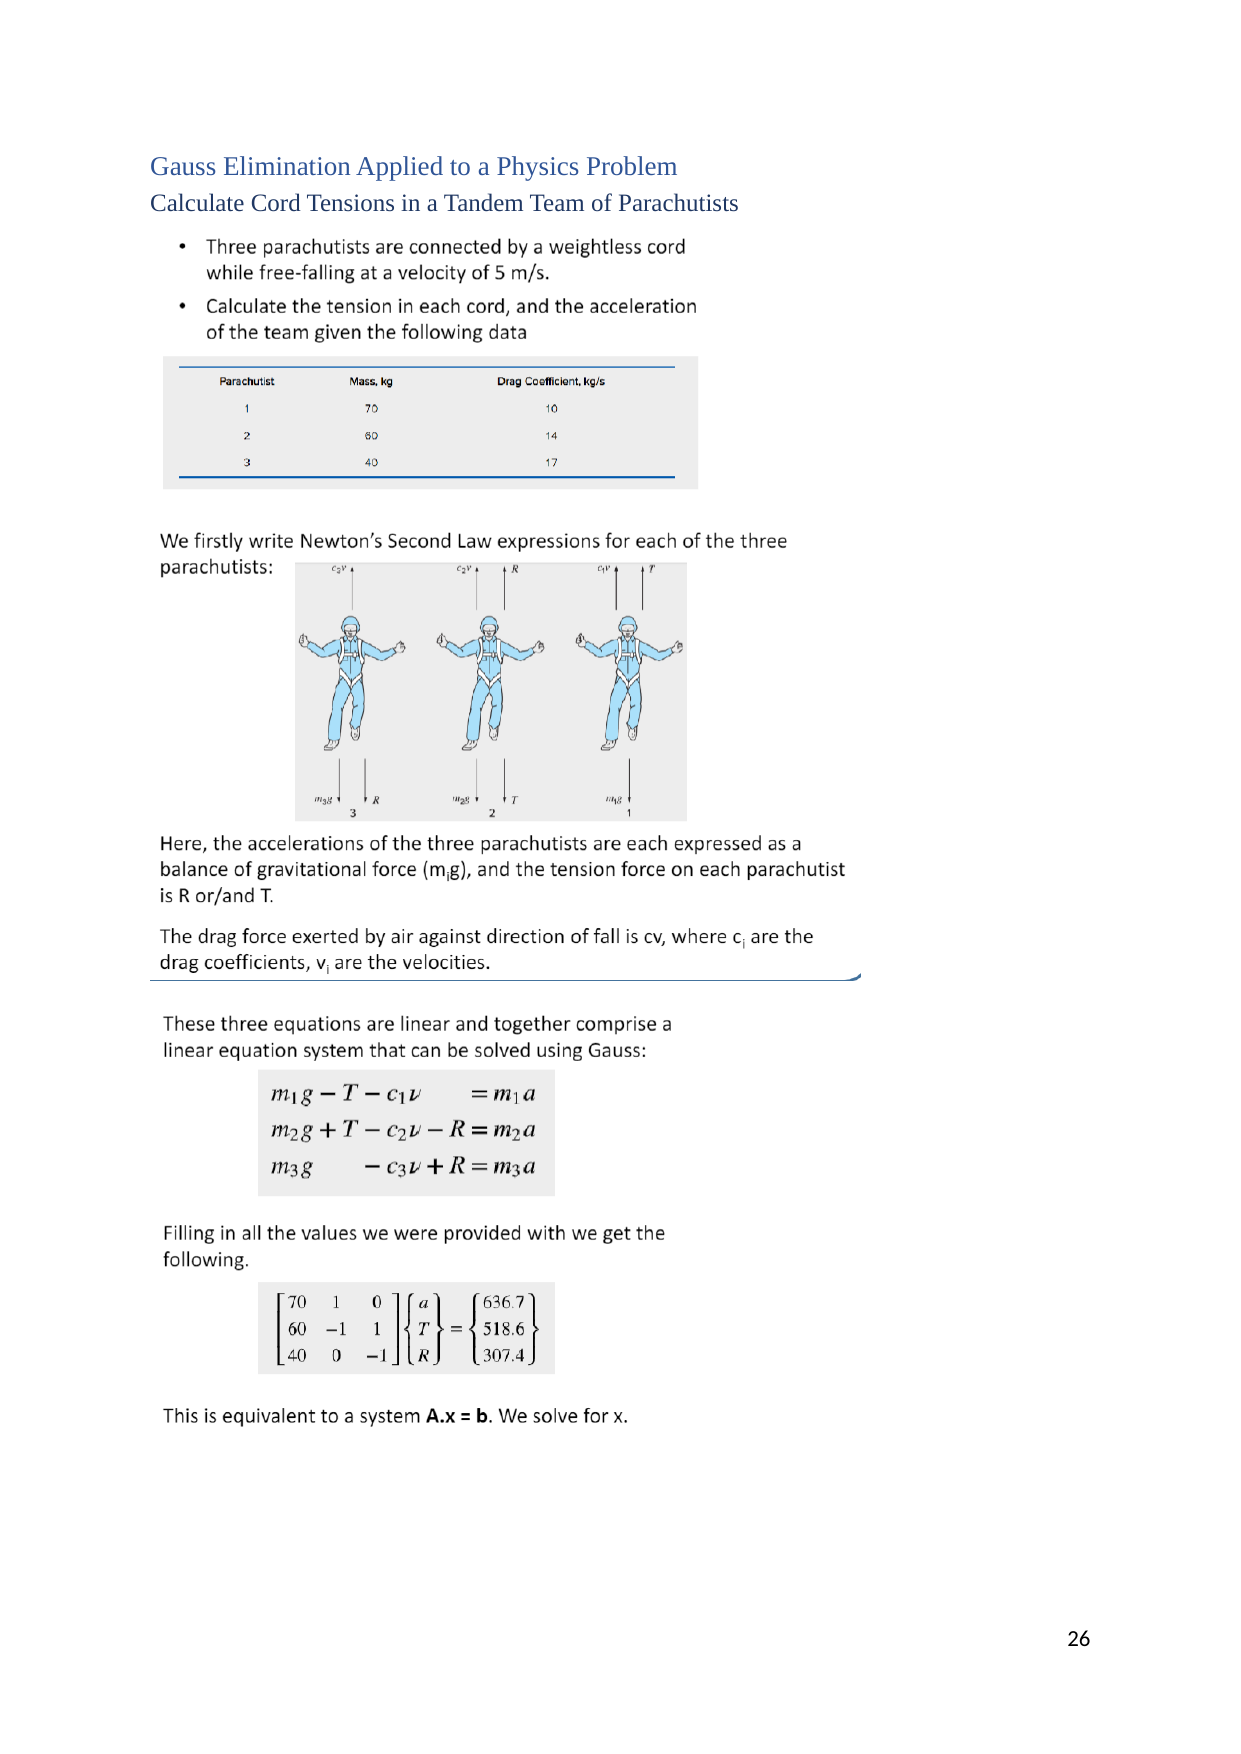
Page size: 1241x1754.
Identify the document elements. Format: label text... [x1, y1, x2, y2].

subtitle Gauss Elimination Applied to a Physics Problem [150, 150, 1090, 181]
picture [150, 218, 713, 506]
picture [150, 524, 861, 981]
picture [150, 999, 696, 1437]
subtitle Calculate Cord Tensions in a Tandem Team of Parachutists [150, 188, 1090, 216]
